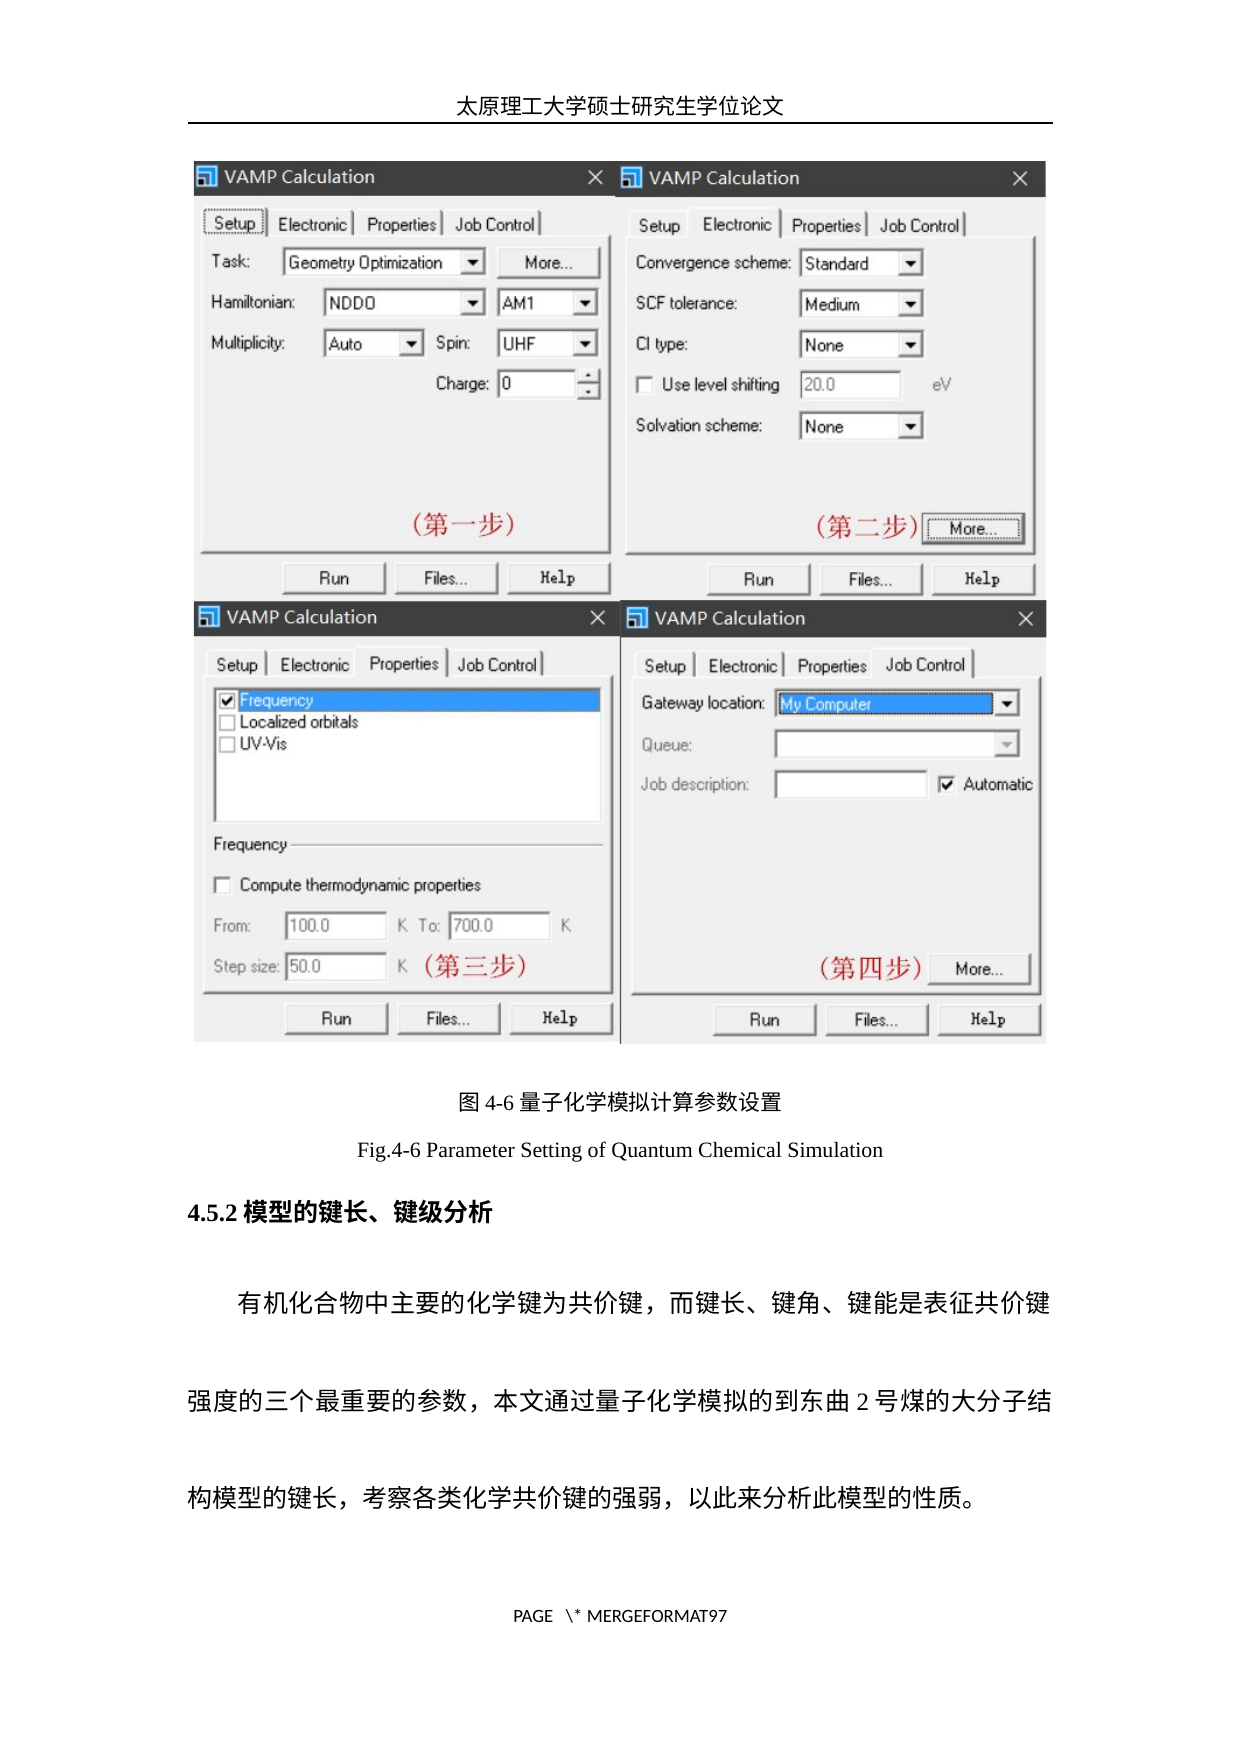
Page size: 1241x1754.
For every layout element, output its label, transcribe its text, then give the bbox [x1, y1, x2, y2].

text 4.5.2 模型的键长、键级分析 [187, 1178, 1053, 1243]
picture [193, 161, 1047, 1044]
text Fig.4-6 Parameter Setting of Quantum Chemical Simulation [187, 1133, 1053, 1165]
text 图4-6 量子化学模拟计算参数设置 [187, 1084, 1053, 1117]
text 有机化合物中主要的化学键为共价键，而键长、键角、键能是表征共价键强度的三个最重要的参数，本文通过量子化学模拟的到东曲2号煤的大分子结构模型的键长，考察各类化学共价键的强弱，以此来分析此模型的性质。 [187, 1269, 1053, 1529]
